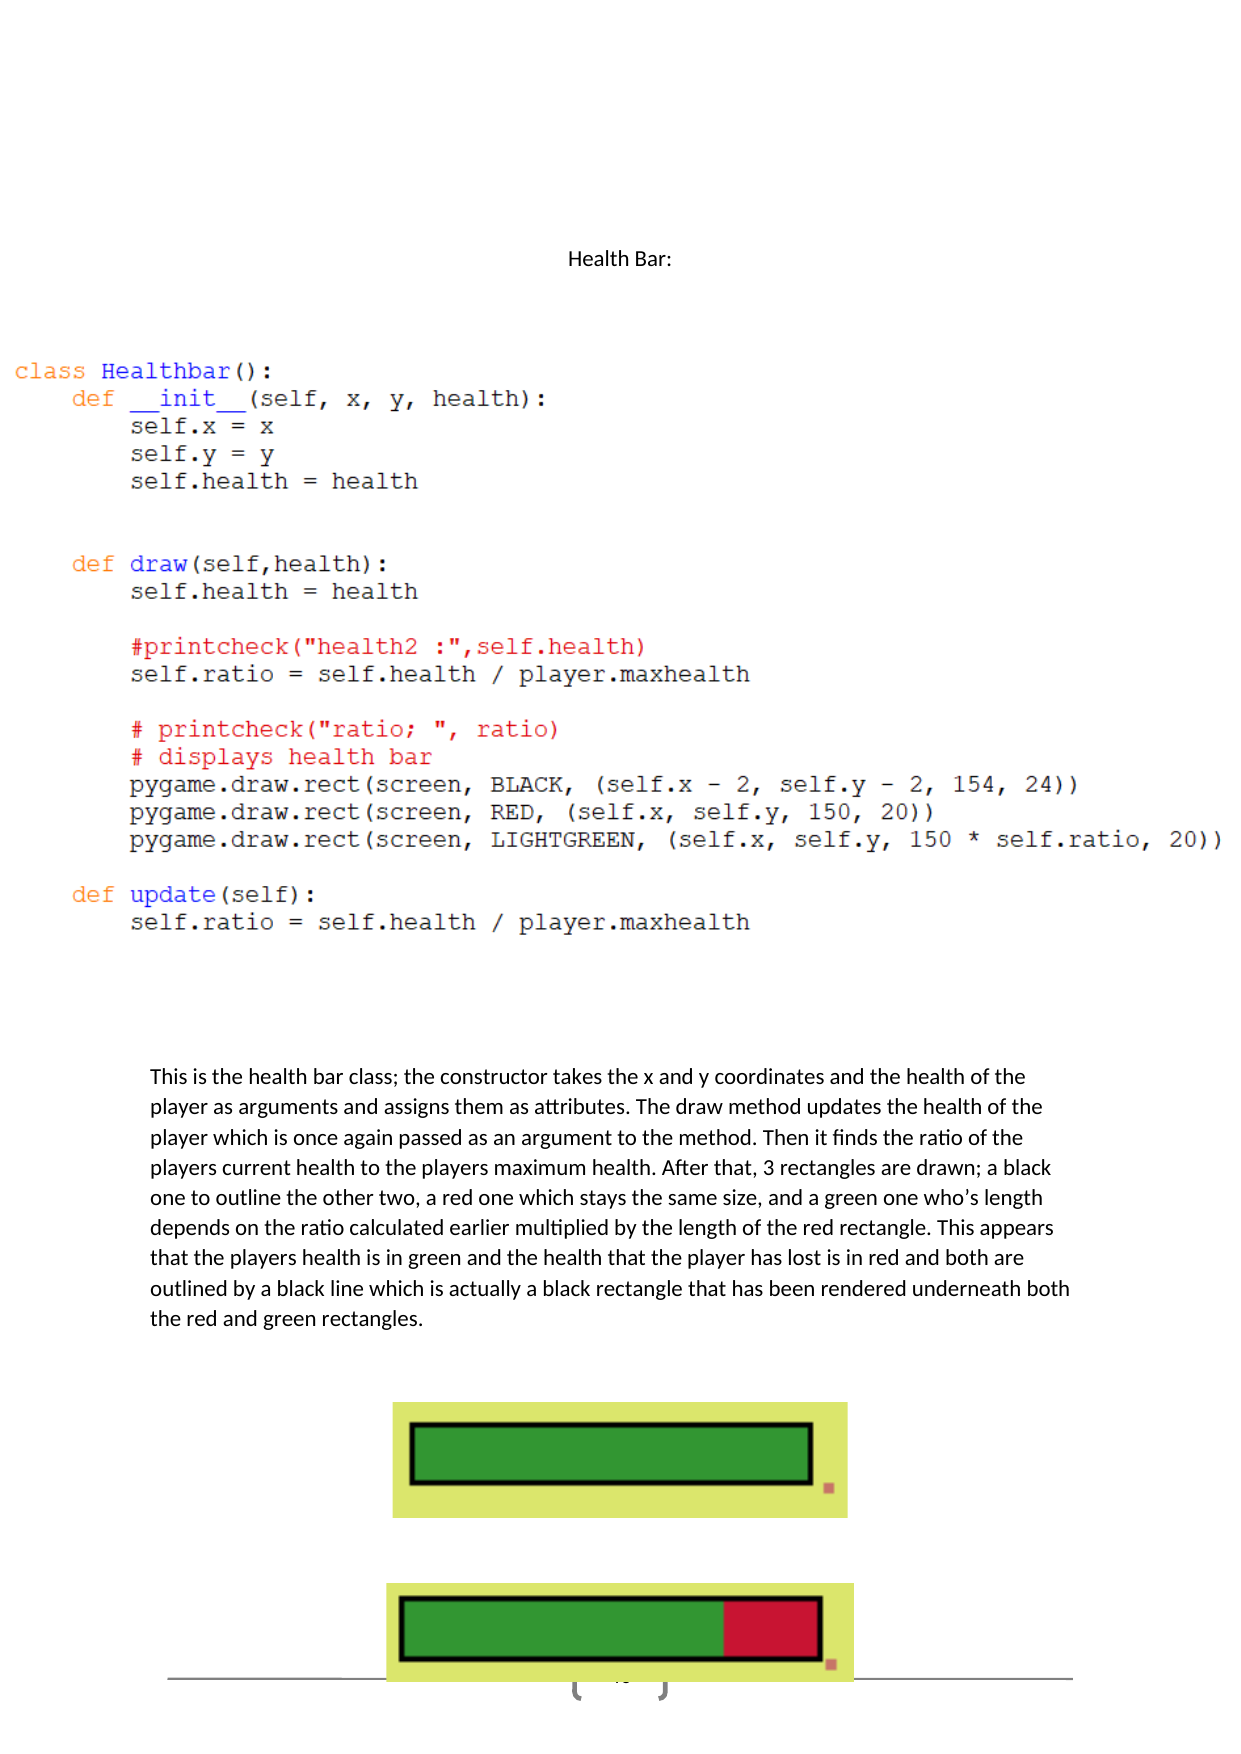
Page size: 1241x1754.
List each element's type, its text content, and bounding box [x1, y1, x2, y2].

text Health Bar: [150, 244, 1090, 272]
text This is the health bar class; the constructor takes the x and y coordinates and the health of the player as arguments and assigns them as attributes. The draw method updates the health of the player which is once again passed as an argument to the method. Then it finds the ratio of the players current health to the players maximum health. After that, 3 rectangles are drawn; a black one to outline the other two, a red one which stays the same size, and a green one who’s length depends on the ratio calculated earlier multiplied by the length of the red rectangle. This appears that the players health is in green and the health that the player has lost is in red and both are outlined by a black line which is actually a black rectangle that has been rendered underneath both the red and green rectangles. [150, 1062, 1090, 1332]
picture [392, 1402, 848, 1518]
picture [386, 1583, 854, 1682]
picture [8, 347, 1241, 948]
